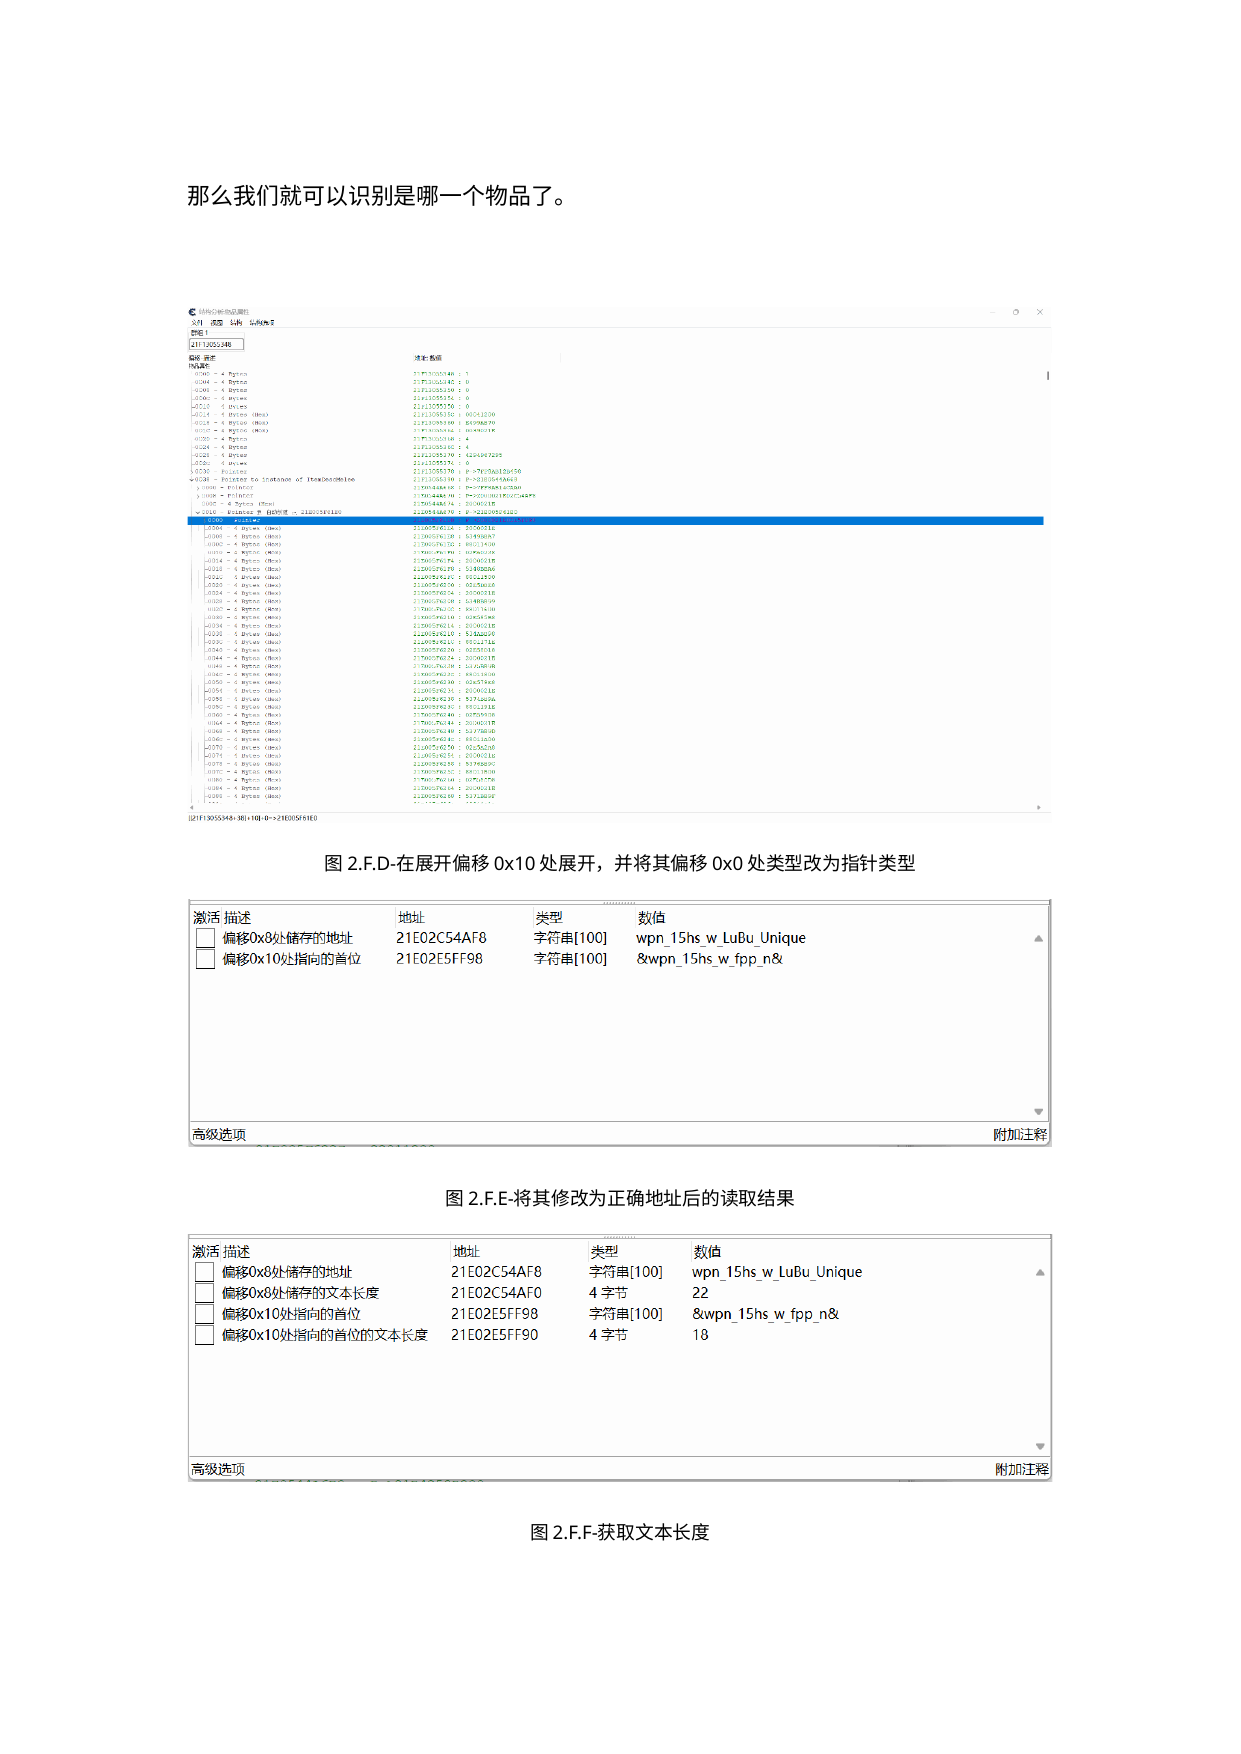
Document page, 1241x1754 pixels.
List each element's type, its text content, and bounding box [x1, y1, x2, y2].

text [187, 162, 1053, 825]
text 图2.F.F-获取文本长度 [187, 1515, 1053, 1548]
picture [187, 1234, 1053, 1482]
text 图2.F.D-在展开偏移0x10处展开，并将其偏移0x0处类型改为指针类型 [187, 846, 1053, 879]
picture [188, 899, 1052, 1147]
text 图2.F.E-将其修改为正确地址后的读取结果 [187, 1181, 1053, 1213]
picture [187, 307, 1052, 823]
